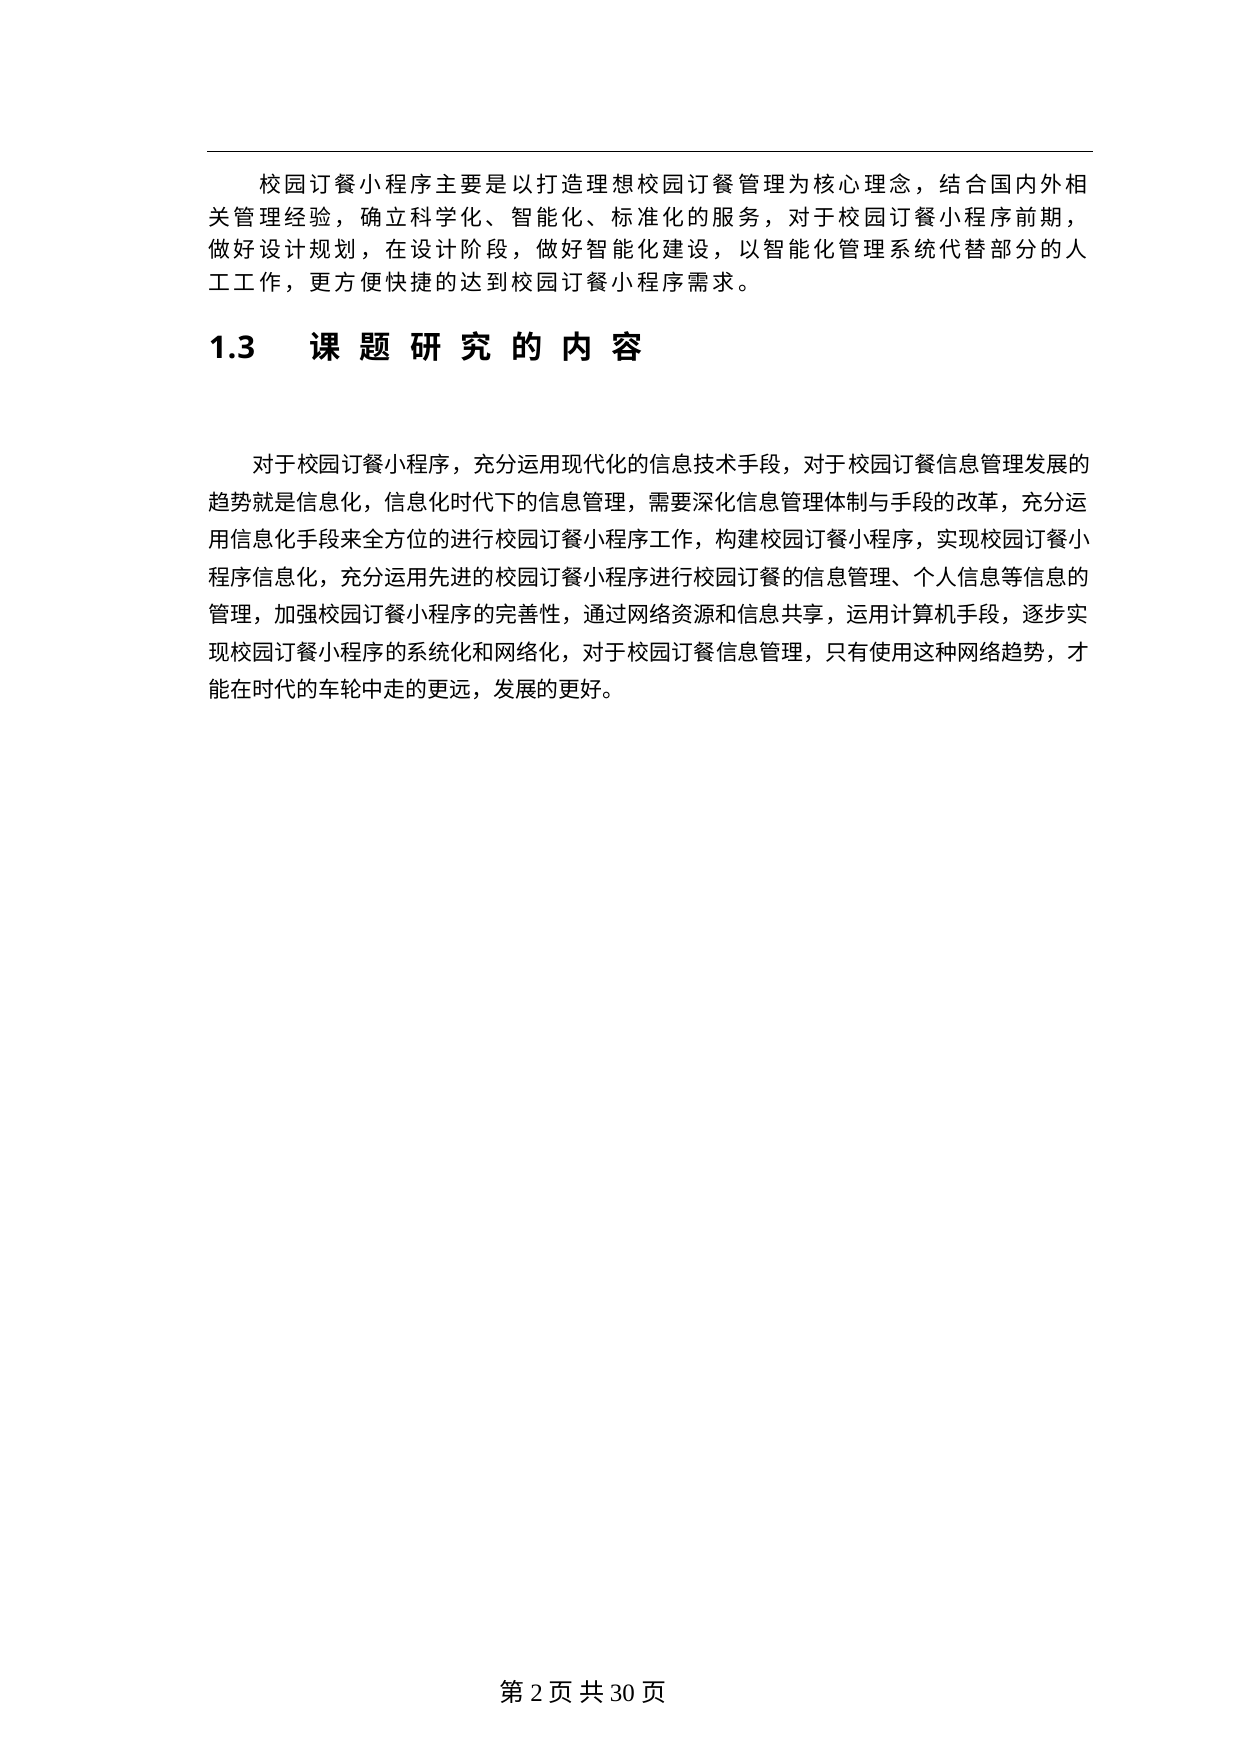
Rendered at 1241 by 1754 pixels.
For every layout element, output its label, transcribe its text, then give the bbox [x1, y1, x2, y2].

text 对于校园订餐小程序，充分运用现代化的信息技术手段，对于校园订餐信息管理发展的趋势就是信息化，信息化时代下的信息管理，需要深化信息管理体制与手段的改革，充分运用信息化手段来全方位的进行校园订餐小程序工作，构建校园订餐小程序，实现校园订餐小程序信息化，充分运用先进的校园订餐小程序进行校园订餐的信息管理、个人信息等信息的管理，加强校园订餐小程序的完善性，通过网络资源和信息共享，运用计算机手段，逐步实现校园订餐小程序的系统化和网络化，对于校园订餐信息管理，只有使用这种网络趋势，才能在时代的车轮中走的更远，发展的更好。 [208, 443, 1091, 705]
text 校园订餐小程序主要是以打造理想校园订餐管理为核心理念，结合国内外相关管理经验，确立科学化、智能化、标准化的服务，对于校园订餐小程序前期，做好设计规划，在设计阶段，做好智能化建设，以智能化管理系统代替部分的人工工作，更方便快捷的达到校园订餐小程序需求。 [208, 166, 1091, 297]
subtitle 1.3 课题研究的内容 [208, 313, 1091, 379]
